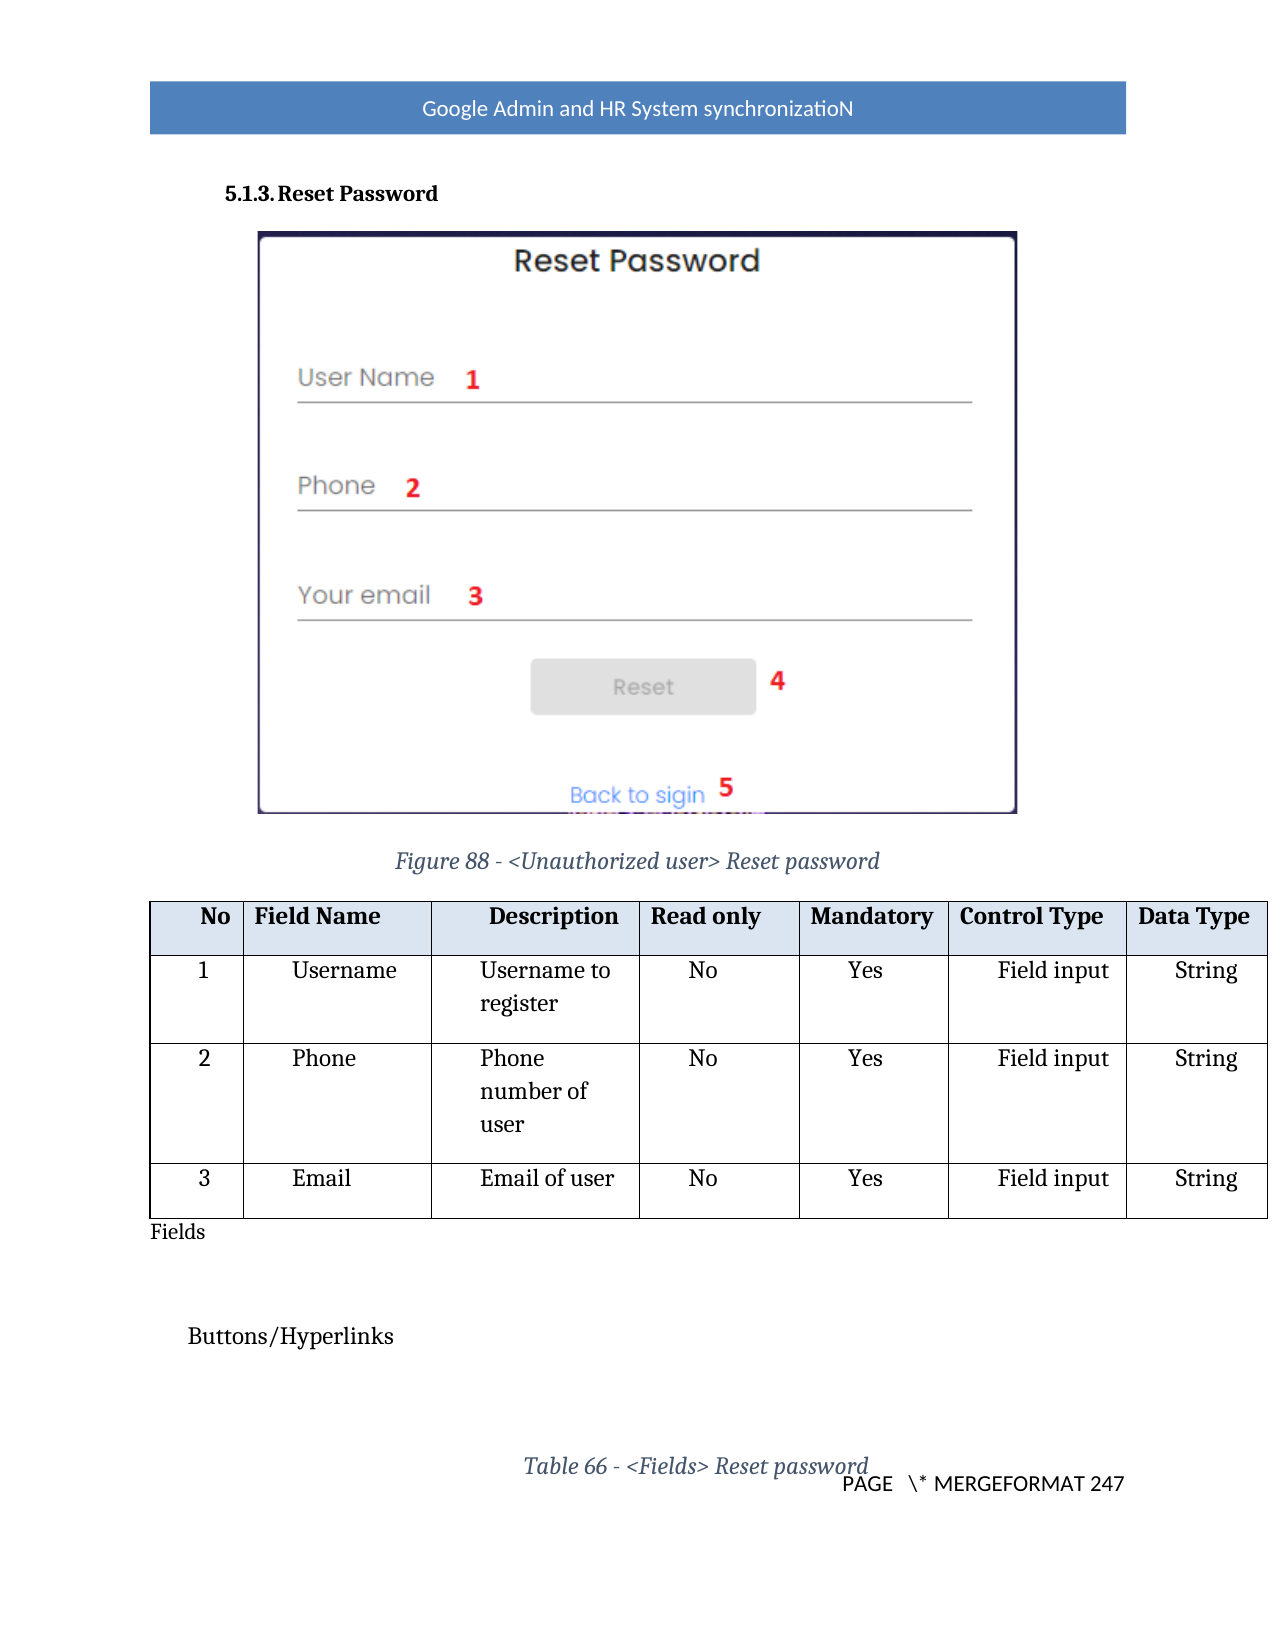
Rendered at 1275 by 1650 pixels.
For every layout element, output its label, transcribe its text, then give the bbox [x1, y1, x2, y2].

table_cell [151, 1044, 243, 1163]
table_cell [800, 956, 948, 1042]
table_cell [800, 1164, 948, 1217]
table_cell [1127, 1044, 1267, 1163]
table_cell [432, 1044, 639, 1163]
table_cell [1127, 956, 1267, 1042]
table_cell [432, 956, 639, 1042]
text Figure 88 - <Unauthorized user> Reset password [150, 847, 1125, 875]
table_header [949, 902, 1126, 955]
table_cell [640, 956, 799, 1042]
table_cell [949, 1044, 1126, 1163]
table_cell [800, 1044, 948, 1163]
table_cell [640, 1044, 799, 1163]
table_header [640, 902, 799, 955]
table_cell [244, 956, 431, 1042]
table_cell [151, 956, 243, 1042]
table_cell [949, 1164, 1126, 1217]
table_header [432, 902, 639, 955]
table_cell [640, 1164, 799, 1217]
picture [257, 231, 1018, 814]
text Table 66 - <Fields> Reset password [147, 1452, 1246, 1481]
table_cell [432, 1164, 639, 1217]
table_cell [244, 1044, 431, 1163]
text Fields [150, 1219, 1125, 1245]
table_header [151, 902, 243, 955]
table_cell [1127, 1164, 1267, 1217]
text Buttons/Hyperlinks [187, 1322, 1125, 1351]
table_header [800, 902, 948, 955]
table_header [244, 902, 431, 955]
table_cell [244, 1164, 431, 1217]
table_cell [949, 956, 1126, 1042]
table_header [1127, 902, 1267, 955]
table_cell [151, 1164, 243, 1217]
subtitle Reset Password [225, 181, 1125, 207]
